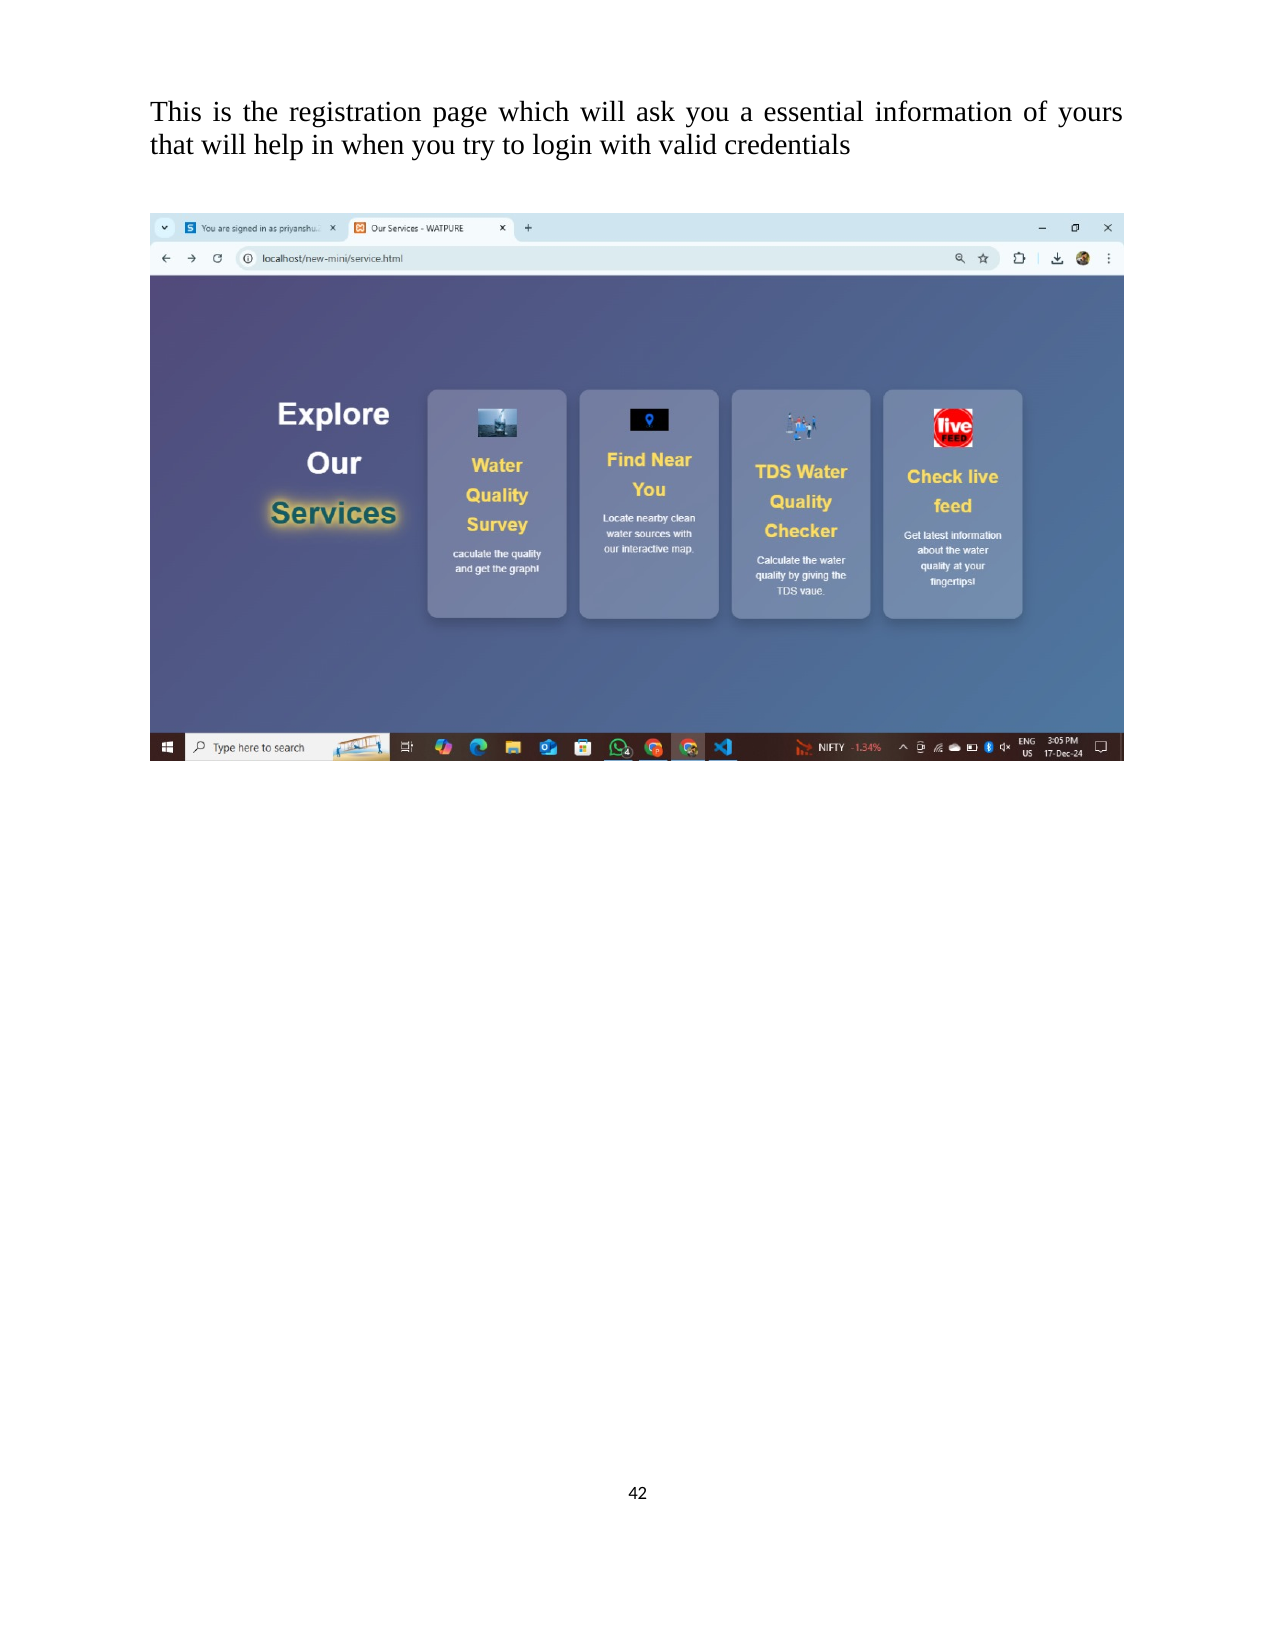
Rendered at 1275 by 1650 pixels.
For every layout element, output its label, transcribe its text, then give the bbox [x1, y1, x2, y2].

picture [150, 213, 1124, 761]
text This is the registration page which will ask you a essential information of yours that will help in when you try to login with valid credentials [150, 94, 1125, 161]
